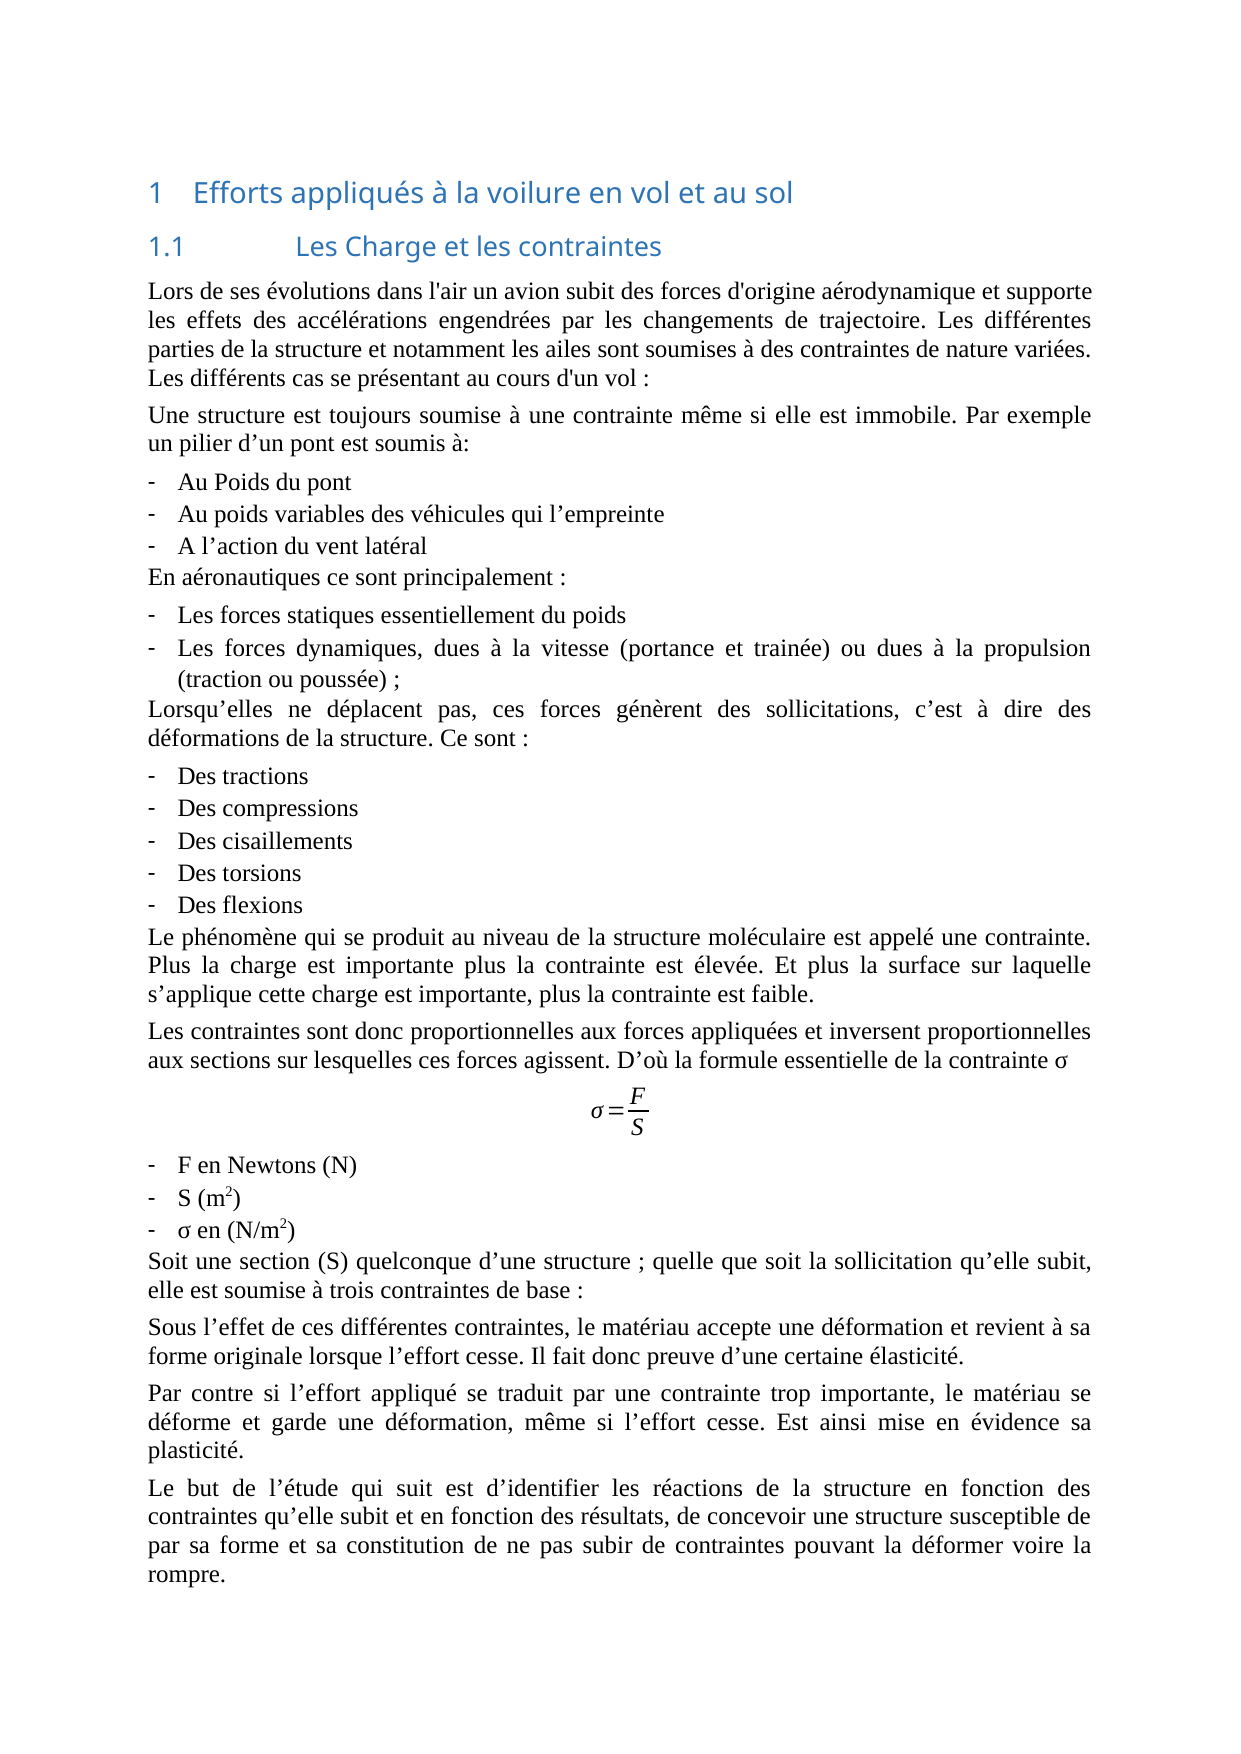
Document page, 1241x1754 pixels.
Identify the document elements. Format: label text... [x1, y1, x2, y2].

text En aéronautiques ce sont principalement : [148, 562, 1093, 591]
text Les contraintes sont donc proportionnelles aux forces appliquées et inversent proportionnelles aux sections sur lesquelles ces forces agissent. D’où la formule essentielle de la contrainte σ [148, 1016, 1093, 1074]
text Au Poids du pont [148, 466, 1093, 496]
text Au poids variables des véhicules qui l’empreinte [148, 498, 1093, 528]
text σ en (N/m2) [148, 1214, 1093, 1244]
text Des flexions [148, 889, 1093, 920]
text Les forces statiques essentiellement du poids [148, 599, 1093, 630]
text Lorsqu’elles ne déplacent pas, ces forces génèrent des sollicitations, c’est à dire des déformations de la structure. Ce sont : [148, 694, 1093, 752]
text Soit une section (S) quelconque d’une structure ; quelle que soit la sollicitation qu’elle subit, elle est soumise à trois contraintes de base : [148, 1246, 1093, 1304]
text Lors de ses évolutions dans l'air un avion subit des forces d'origine aérodynamique et supporte les effets des accélérations engendrées par les changements de trajectoire. Les différentes parties de la structure et notamment les ailes sont soumises à des contraintes de nature variées. Les différents cas se présentant au cours d'un vol : [148, 276, 1093, 391]
text Une structure est toujours soumise à une contrainte même si elle est immobile. Par exemple un pilier d’un pont est soumis à: [148, 400, 1093, 457]
text Le but de l’étude qui suit est d’identifier les réactions de la structure en fonction des contraintes qu’elle subit et en fonction des résultats, de concevoir une structure susceptible de par sa forme et sa constitution de ne pas subir de contraintes pouvant la déformer voire la rompre. [148, 1473, 1093, 1588]
text Par contre si l’effort appliqué se traduit par une contrainte trop importante, le matériau se déforme et garde une déformation, même si l’effort cesse. Est ainsi mise en évidence sa plasticité. [148, 1378, 1093, 1464]
text Des tractions [148, 760, 1093, 791]
text Des torsions [148, 857, 1093, 888]
text F en Newtons (N) [148, 1149, 1093, 1180]
text Des cisaillements [148, 825, 1093, 855]
text S (m2) [148, 1182, 1093, 1212]
subtitle Les Charge et les contraintes [148, 227, 1093, 264]
text Le phénomène qui se produit au niveau de la structure moléculaire est appelé une contrainte. Plus la charge est importante plus la contrainte est élevée. Et plus la surface sur laquelle s’applique cette charge est importante, plus la contrainte est faible. [148, 922, 1093, 1008]
text A l’action du vent latéral [148, 530, 1093, 561]
subtitle Efforts appliqués à la voilure en vol et au sol [148, 173, 1093, 212]
text Sous l’effet de ces différentes contraintes, le matériau accepte une déformation et revient à sa forme originale lorsque l’effort cesse. Il fait donc preuve d’une certaine élasticité. [148, 1312, 1093, 1370]
text Les forces dynamiques, dues à la vitesse (portance et trainée) ou dues à la propulsion (traction ou poussée) ; [148, 632, 1093, 693]
text Des compressions [148, 793, 1093, 823]
